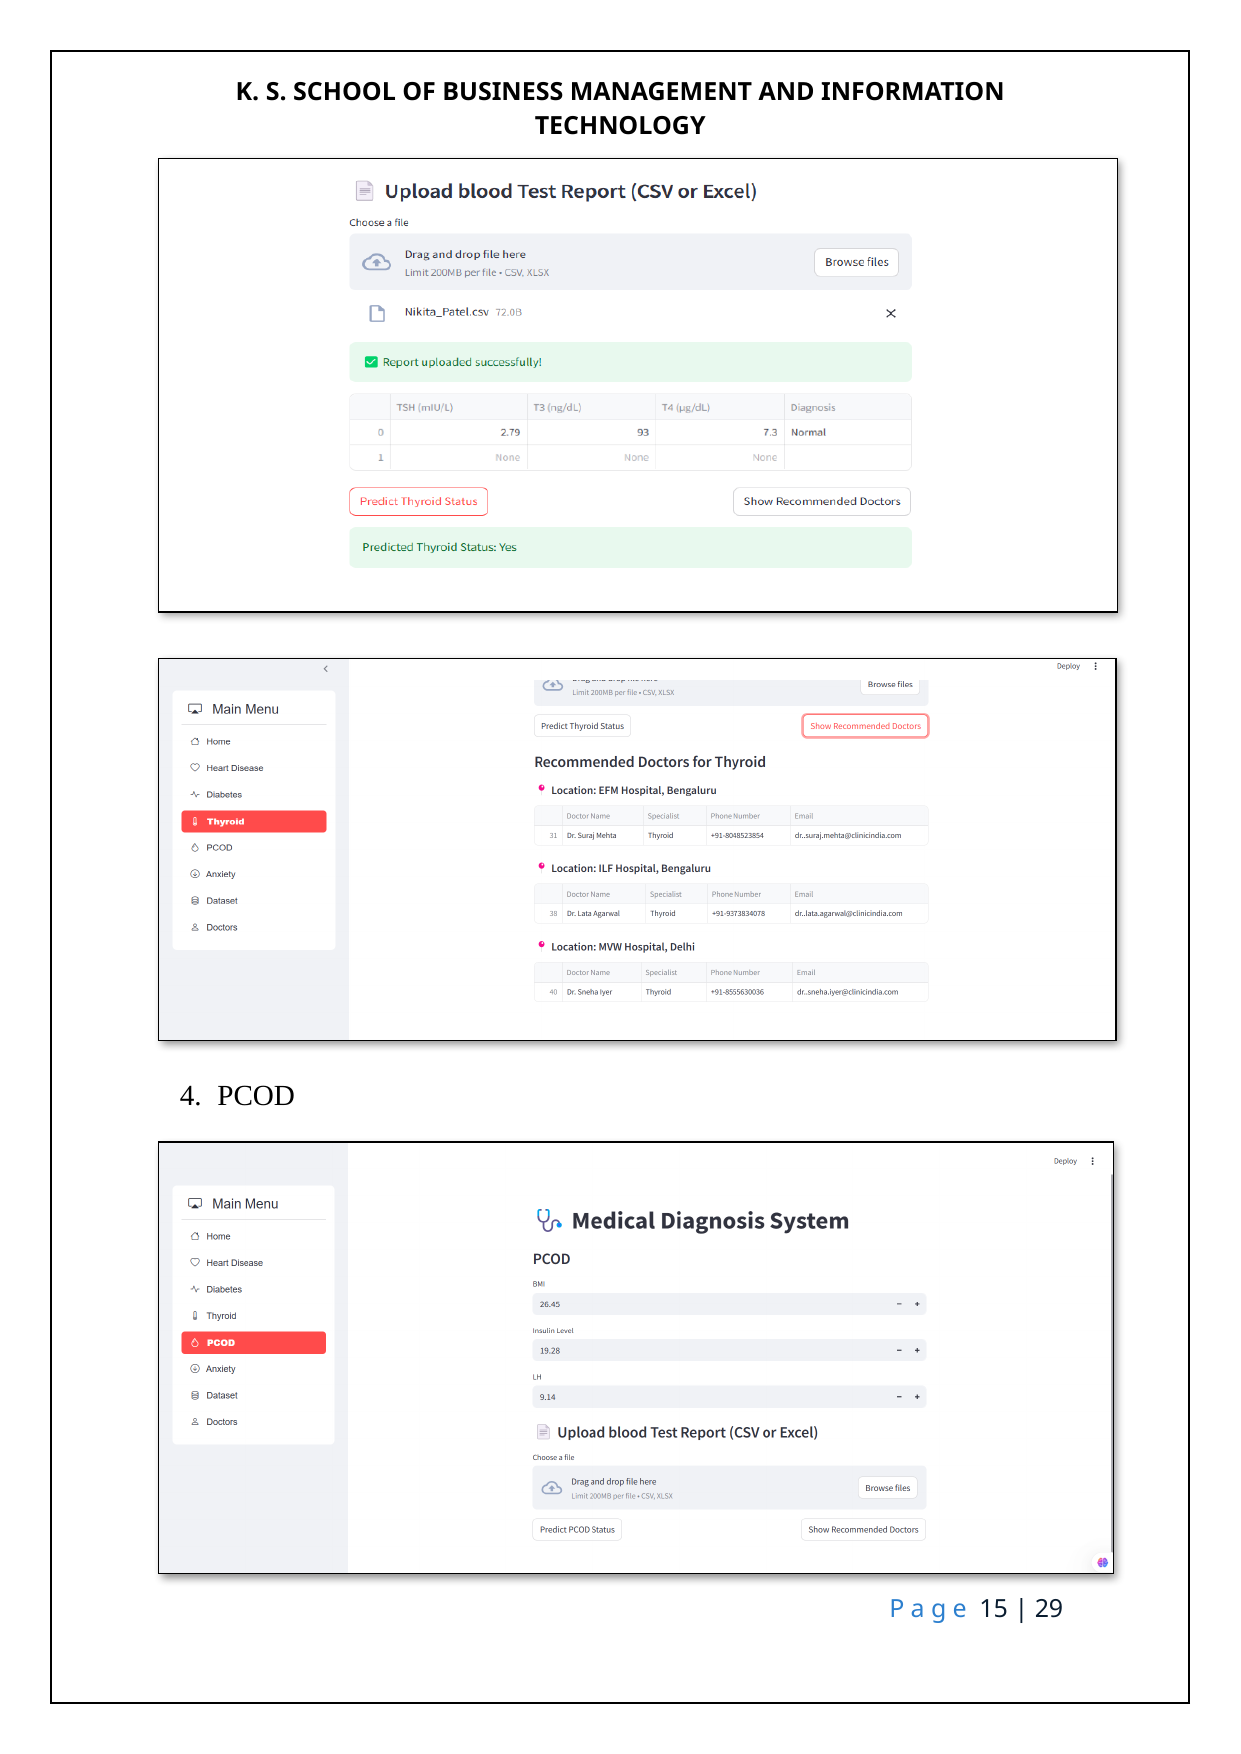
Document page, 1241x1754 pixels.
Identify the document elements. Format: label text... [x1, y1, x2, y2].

picture [159, 659, 1115, 1040]
picture [159, 159, 1117, 611]
list PCOD [179, 1078, 1090, 1112]
picture [159, 1143, 1113, 1573]
